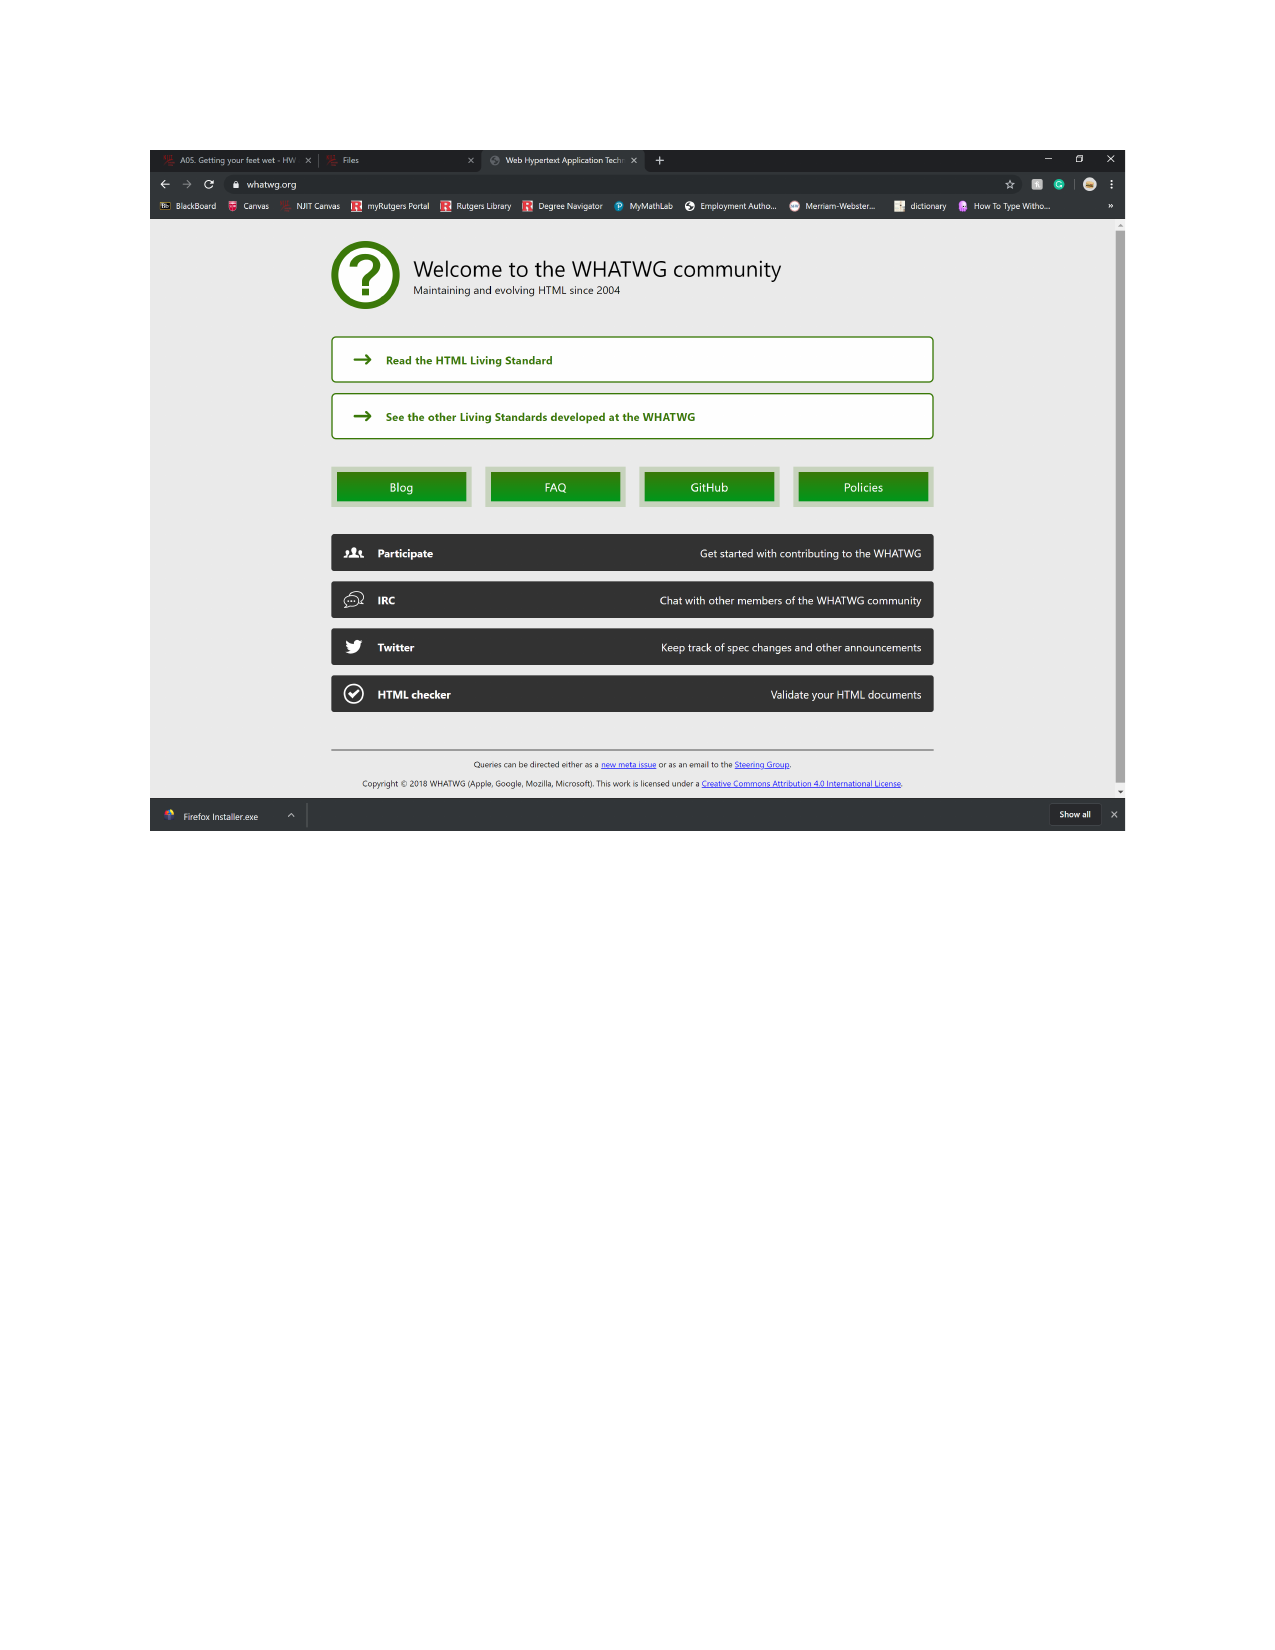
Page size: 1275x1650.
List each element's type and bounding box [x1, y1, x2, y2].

picture [150, 150, 1125, 831]
